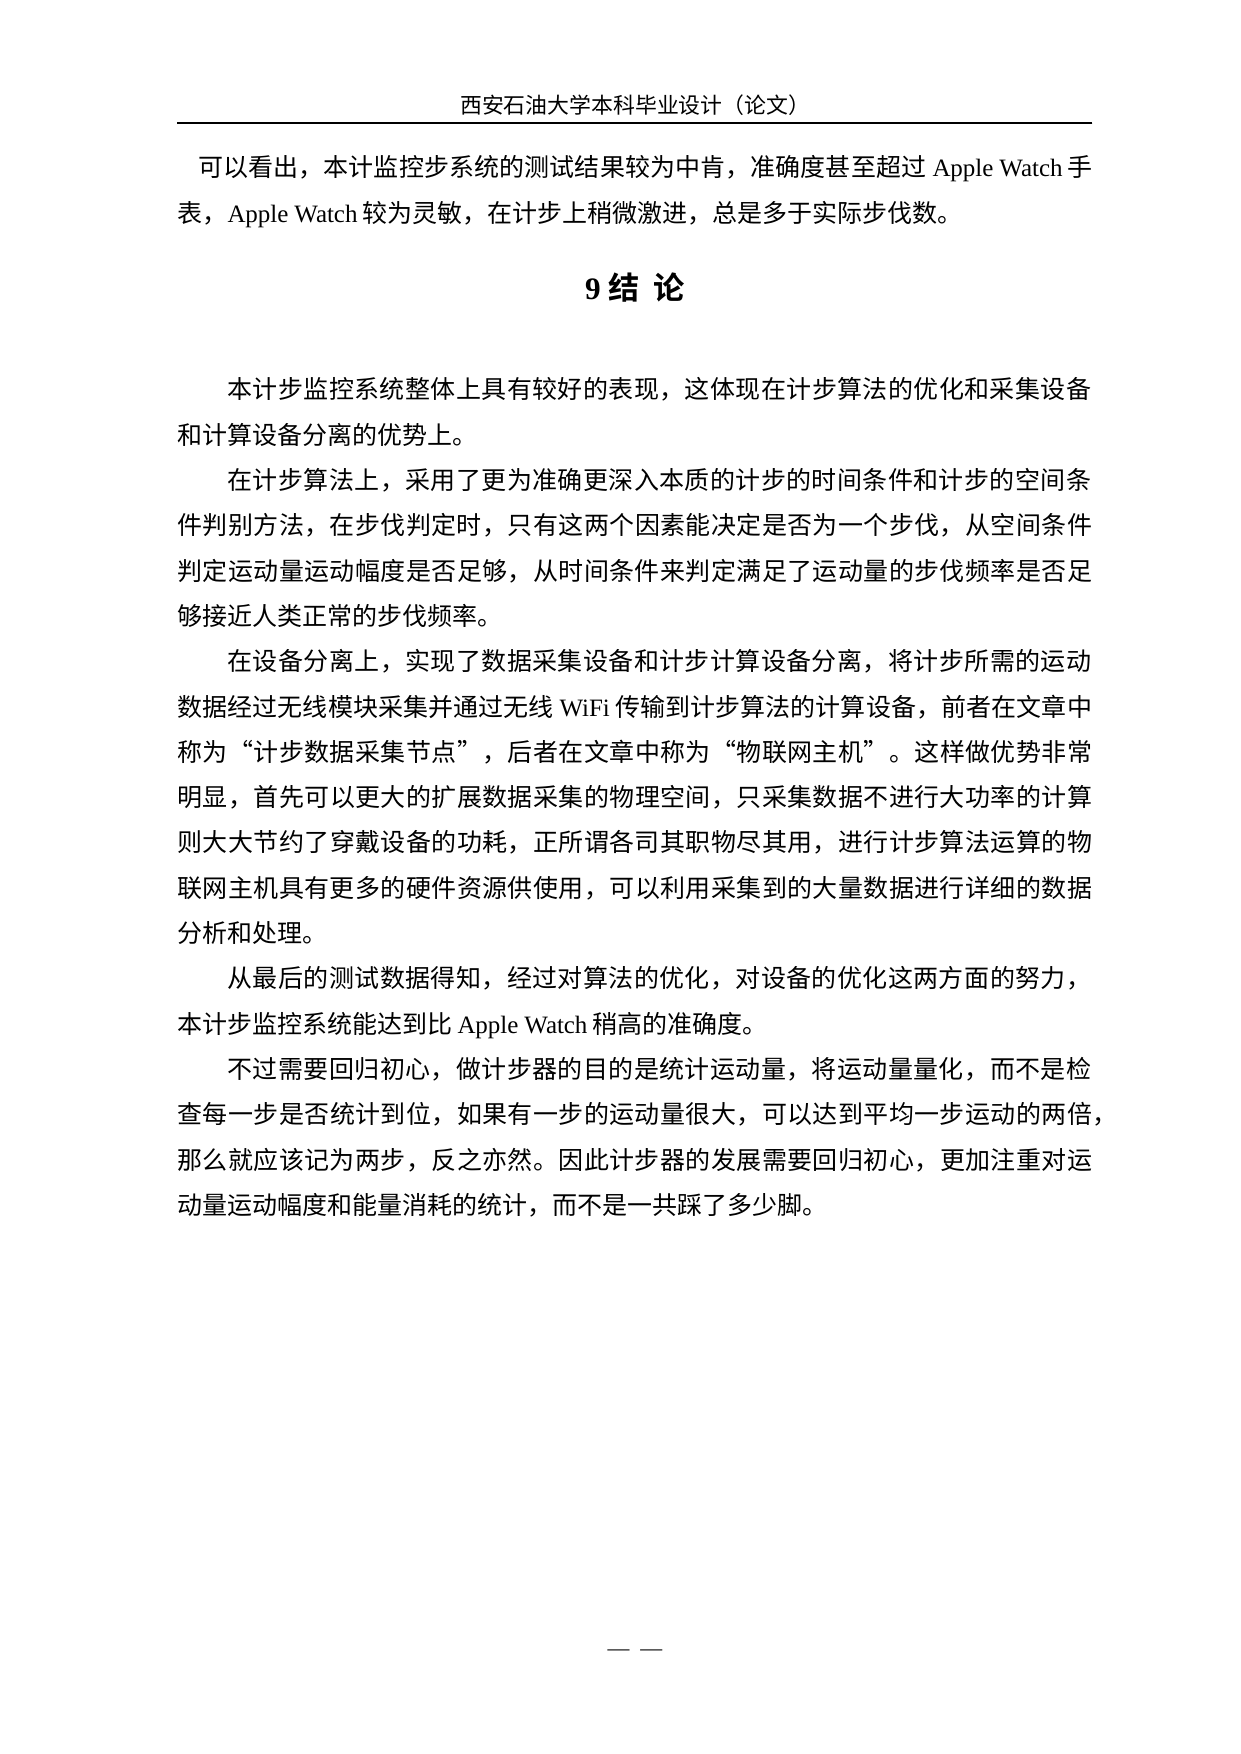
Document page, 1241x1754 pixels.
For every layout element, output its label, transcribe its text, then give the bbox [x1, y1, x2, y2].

text 在计步算法上，采用了更为准确更深入本质的计步的时间条件和计步的空间条件判别方法，在步伐判定时，只有这两个因素能决定是否为一个步伐，从空间条件判定运动量运动幅度是否足够，从时间条件来判定满足了运动量的步伐频率是否足够接近人类正常的步伐频率。 [177, 460, 1092, 633]
text 本计步监控系统整体上具有较好的表现，这体现在计步算法的优化和采集设备和计算设备分离的优势上。 [177, 370, 1092, 451]
text 从最后的测试数据得知，经过对算法的优化，对设备的优化这两方面的努力，本计步监控系统能达到比Apple Watch稍高的准确度。 [177, 959, 1092, 1040]
text 在设备分离上，实现了数据采集设备和计步计算设备分离，将计步所需的运动数据经过无线模块采集并通过无线WiFi传输到计步算法的计算设备，前者在文章中称为“计步数据采集节点”，后者在文章中称为“物联网主机”。这样做优势非常明显，首先可以更大的扩展数据采集的物理空间，只采集数据不进行大功率的计算则大大节约了穿戴设备的功耗，正所谓各司其职物尽其用，进行计步算法运算的物联网主机具有更多的硬件资源供使用，可以利用采集到的大量数据进行详细的数据分析和处理。 [177, 642, 1092, 950]
text 不过需要回归初心，做计步器的目的是统计运动量，将运动量量化，而不是检查每一步是否统计到位，如果有一步的运动量很大，可以达到平均一步运动的两倍，那么就应该记为两步，反之亦然。因此计步器的发展需要回归初心，更加注重对运动量运动幅度和能量消耗的统计，而不是一共踩了多少脚。 [177, 1049, 1092, 1222]
text 可以看出，本计监控步系统的测试结果较为中肯，准确度甚至超过Apple Watch手表，Apple Watch较为灵敏，在计步上稍微激进，总是多于实际步伐数。 [177, 148, 1092, 229]
subtitle 结 论 [177, 263, 1092, 308]
